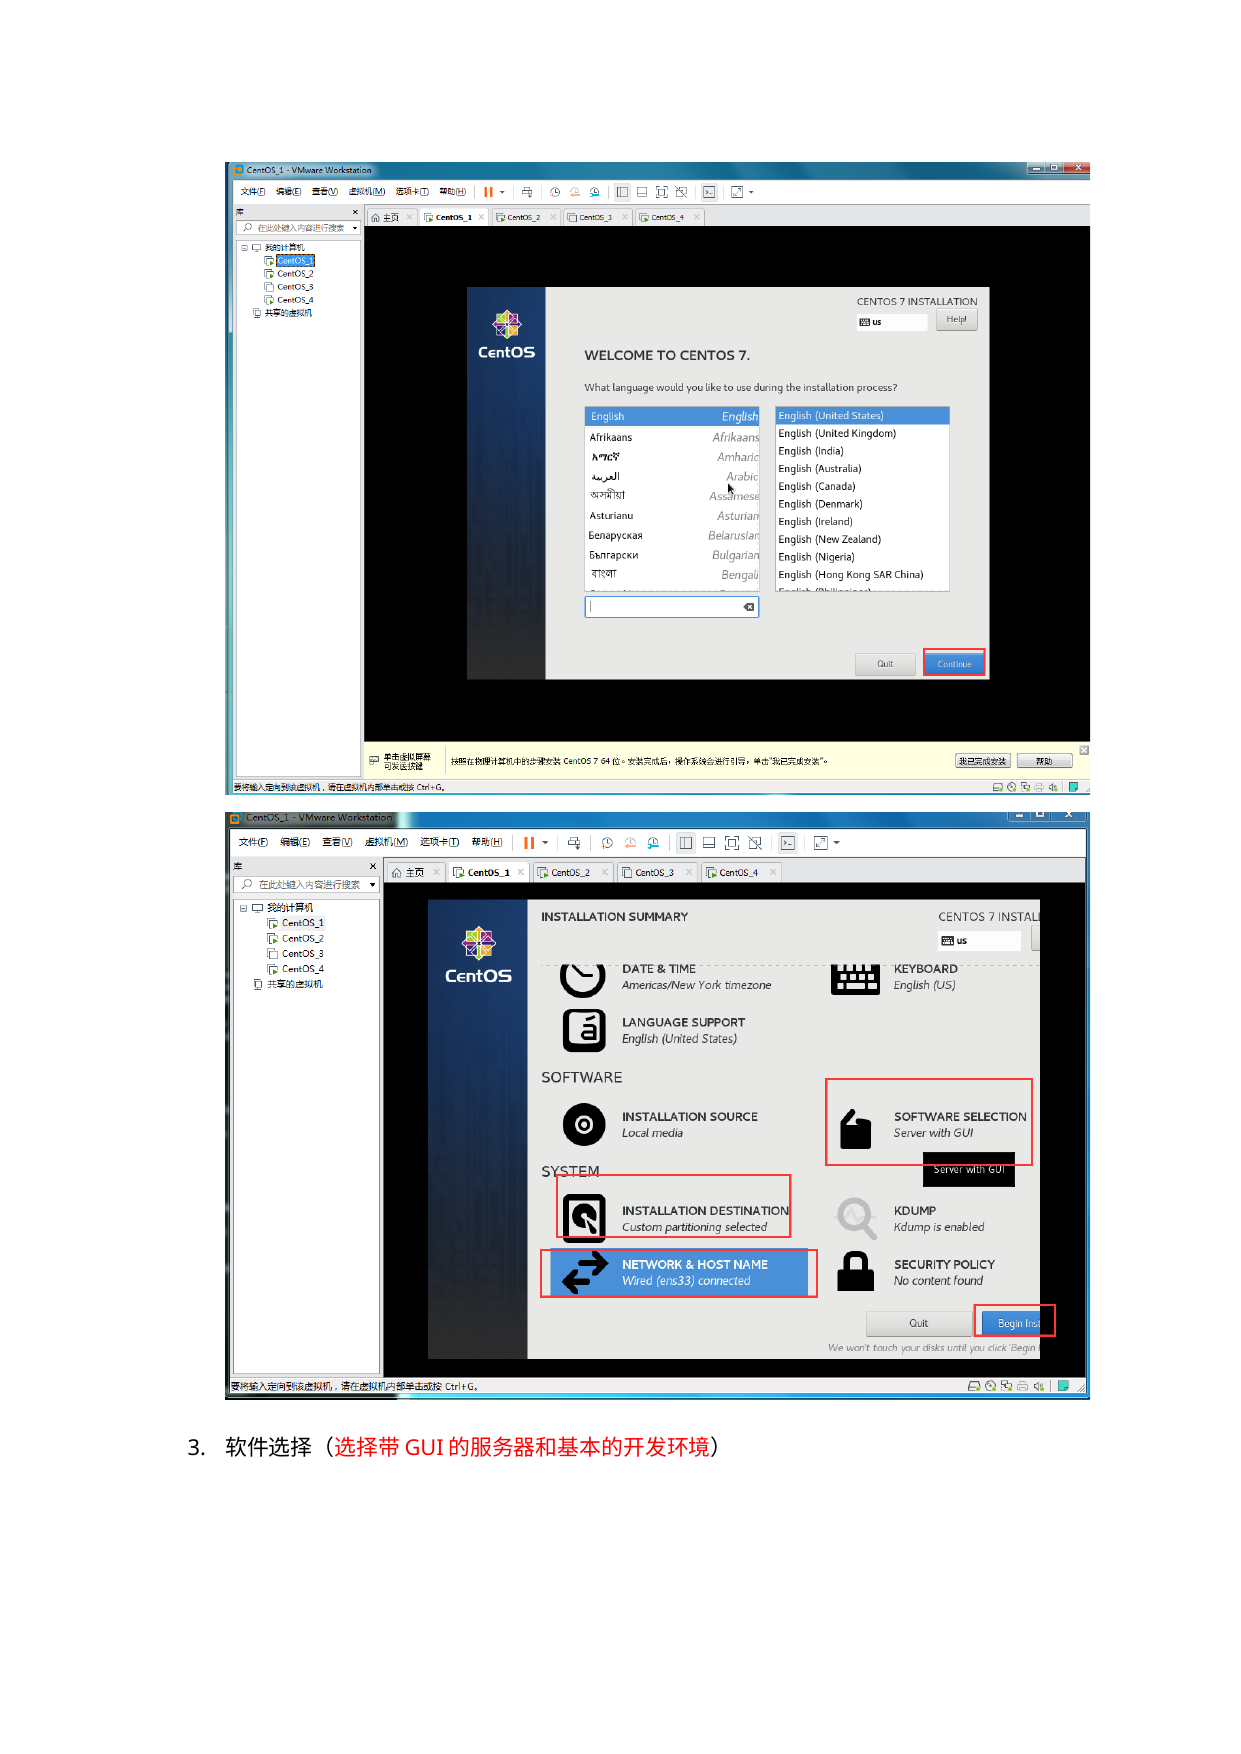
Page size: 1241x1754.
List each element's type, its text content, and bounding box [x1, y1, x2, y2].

list 软件选择（选择带GUI的服务器和基本的开发环境） [187, 1429, 1053, 1462]
picture [225, 162, 1091, 795]
picture [225, 812, 1091, 1400]
